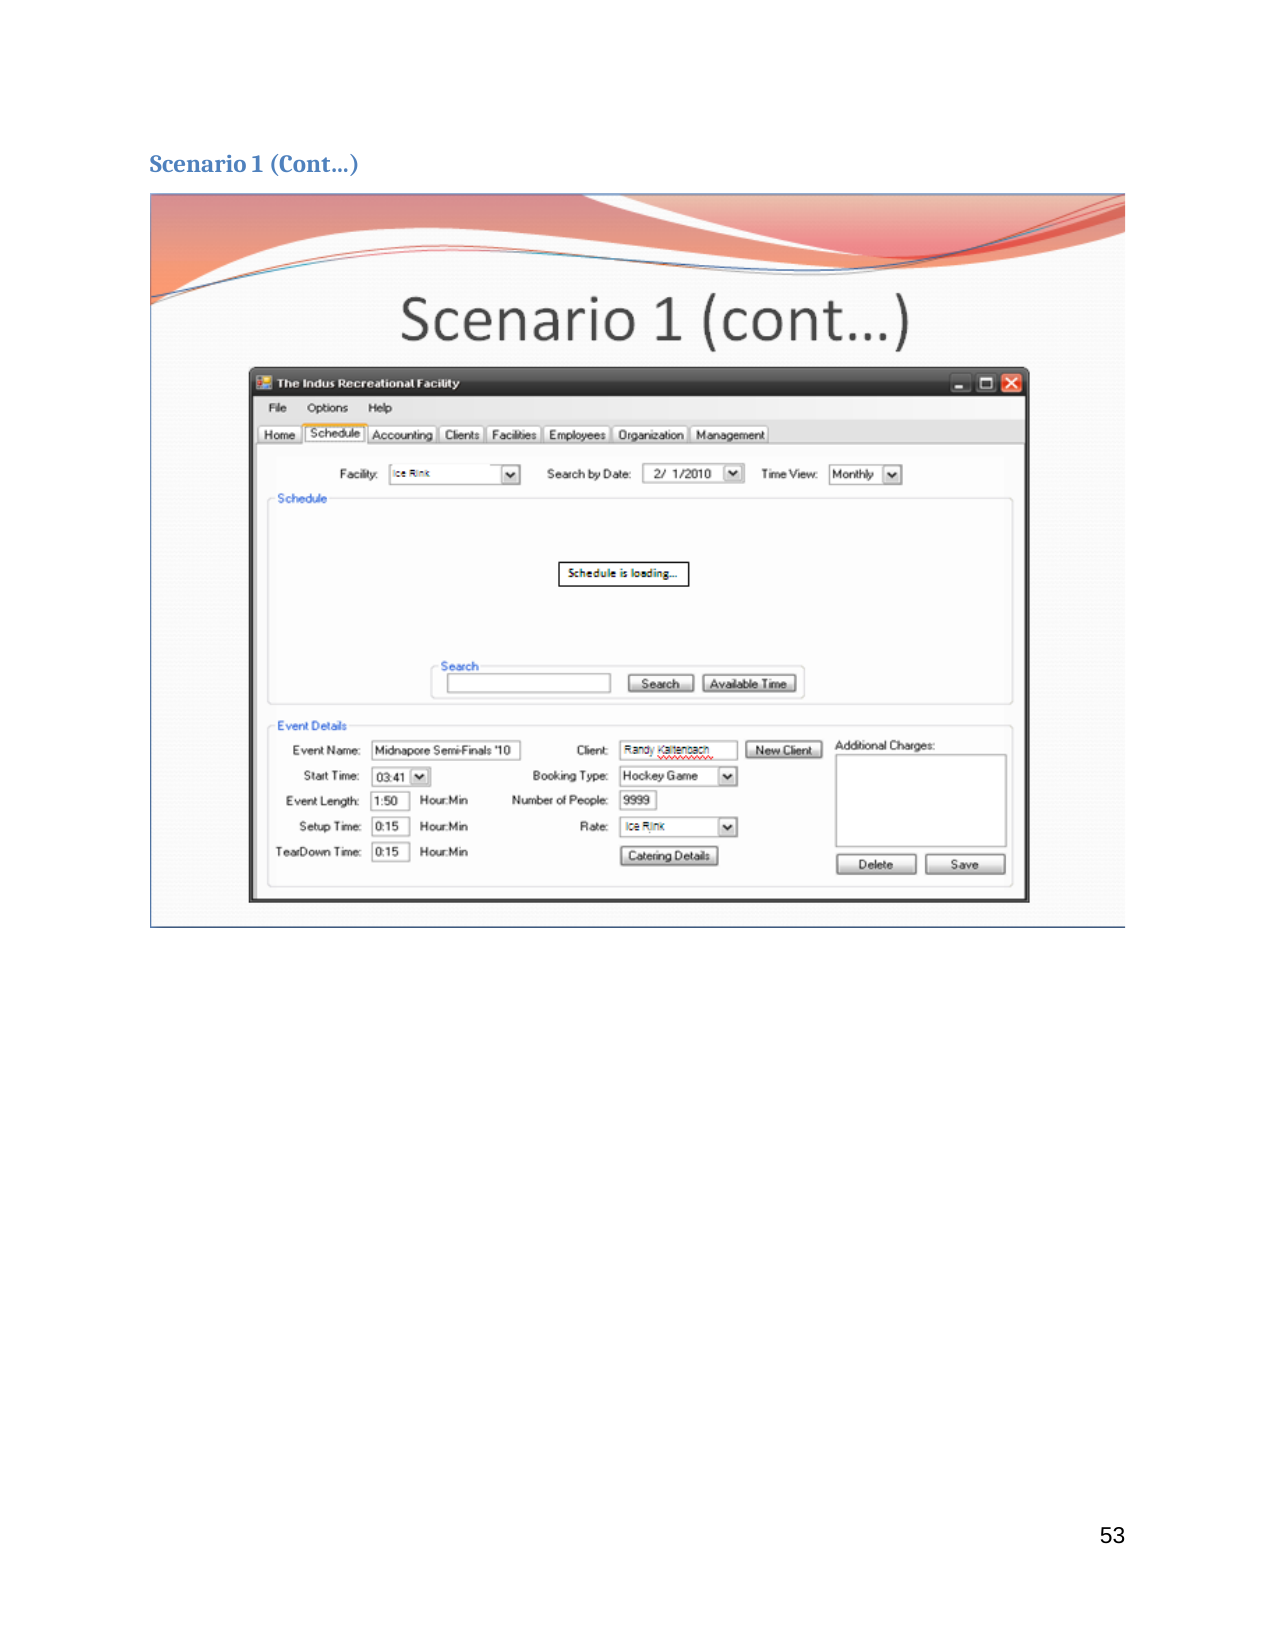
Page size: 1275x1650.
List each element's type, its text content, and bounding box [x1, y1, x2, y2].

picture [150, 193, 1125, 928]
subtitle Scenario 1 (Cont…) [150, 150, 1125, 179]
